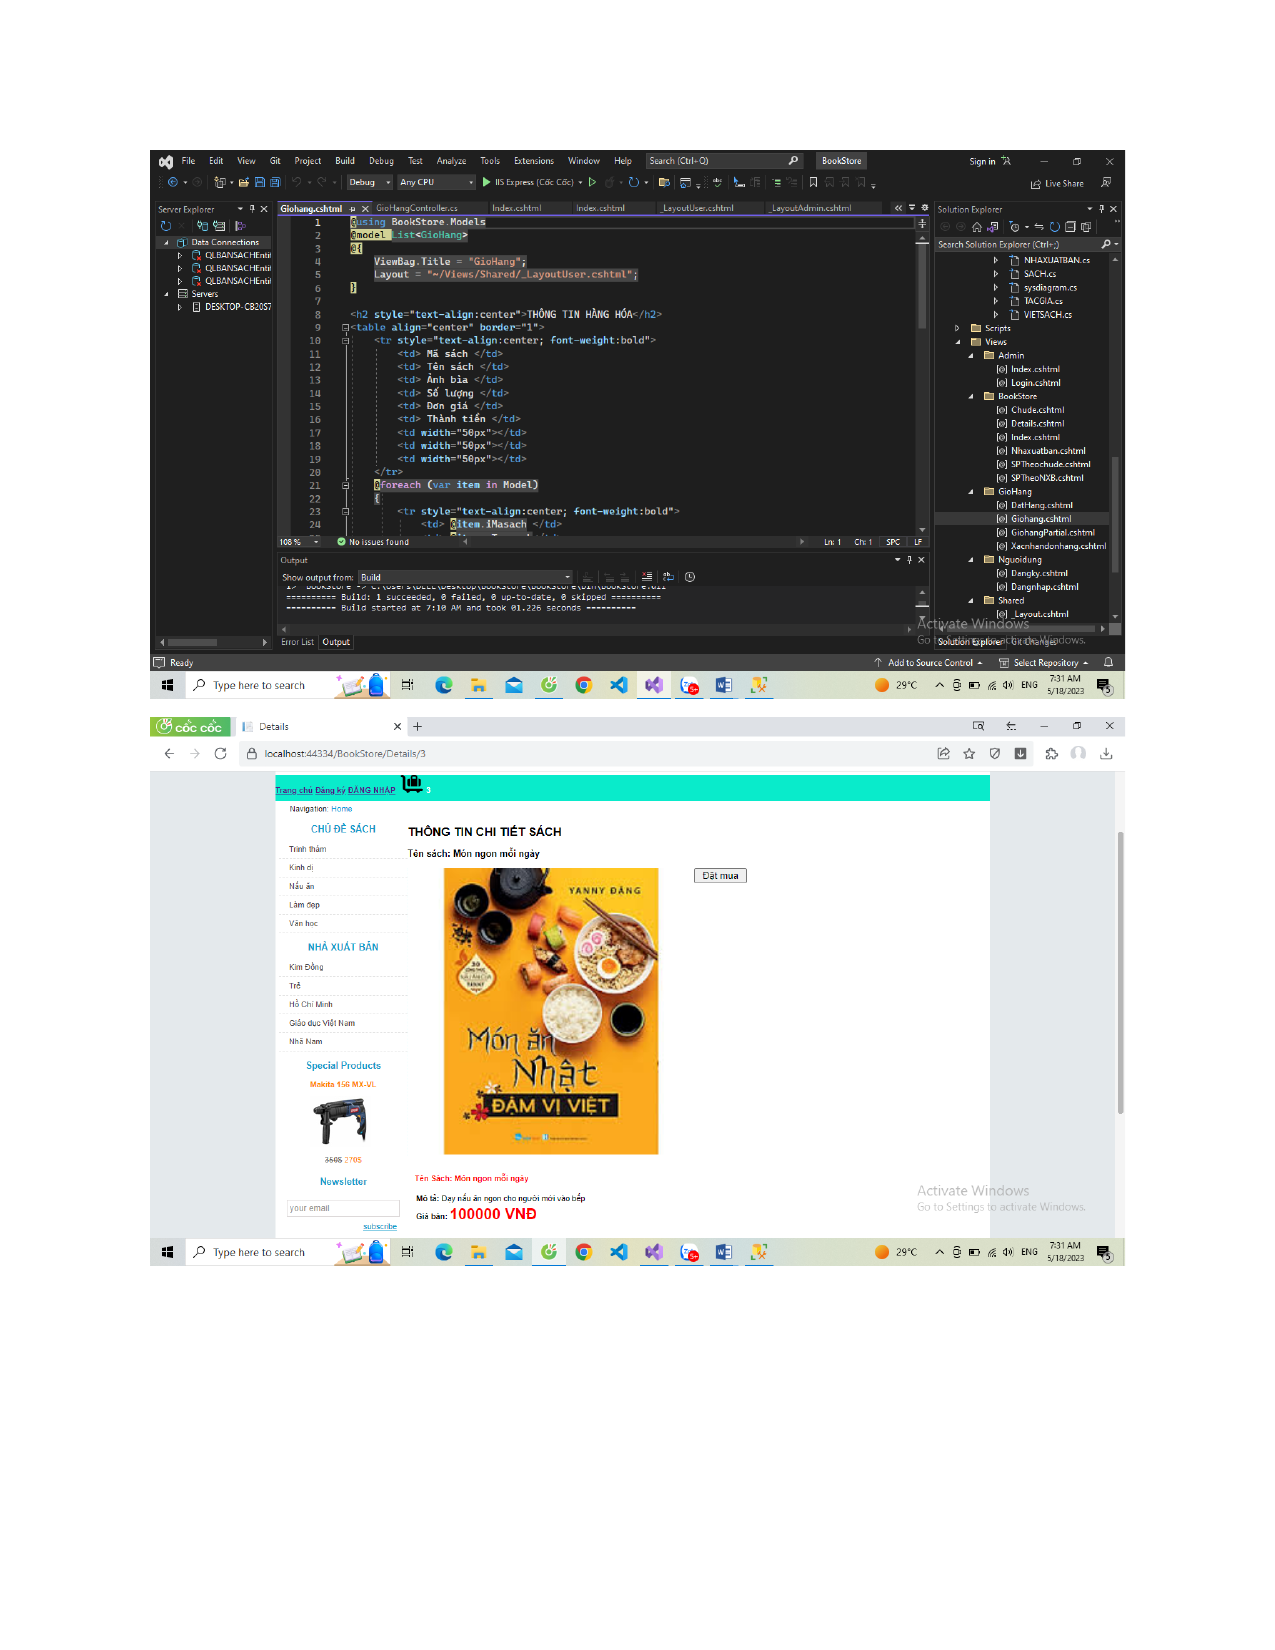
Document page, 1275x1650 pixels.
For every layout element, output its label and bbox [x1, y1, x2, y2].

picture [150, 150, 1125, 699]
picture [150, 717, 1125, 1266]
